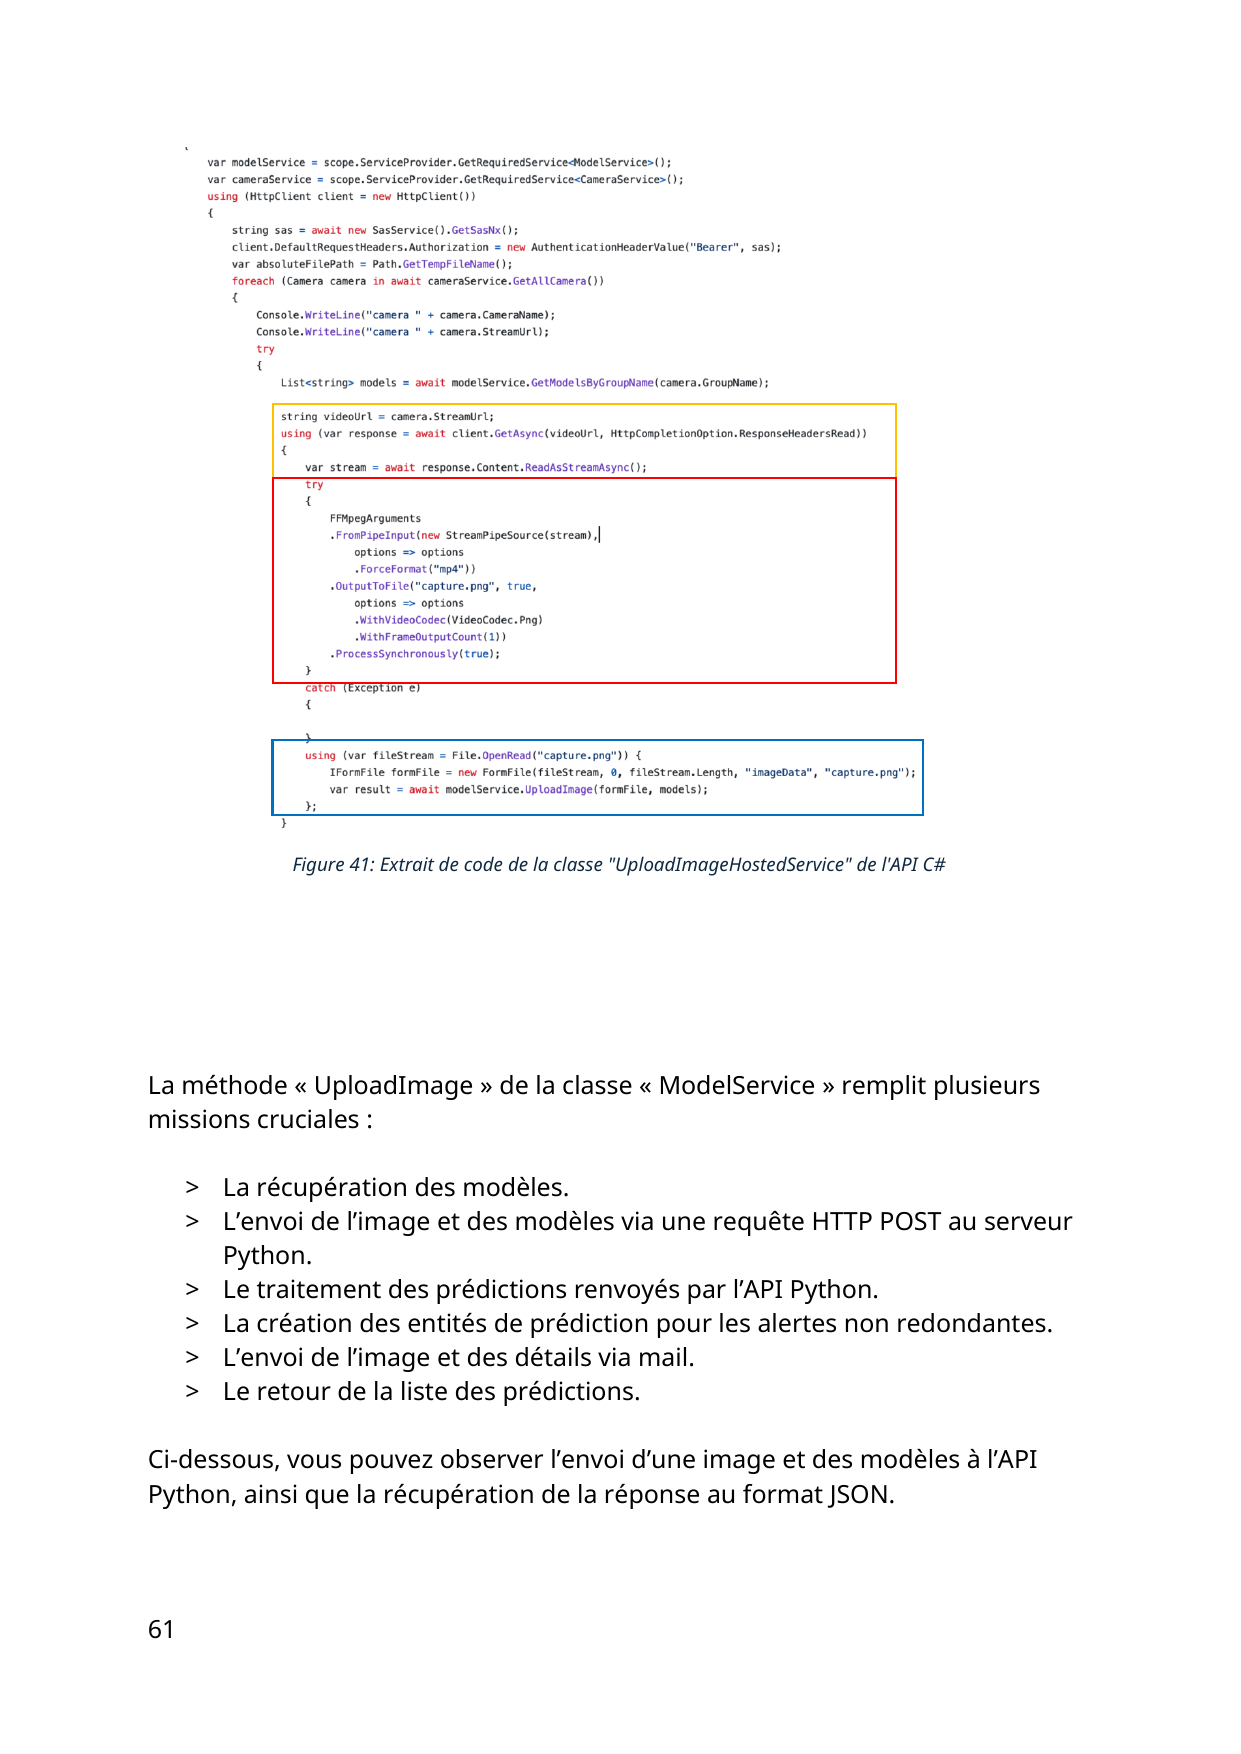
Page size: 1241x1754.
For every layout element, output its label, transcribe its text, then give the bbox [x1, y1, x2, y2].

text La méthode « UploadImage » de la classe « ModelService » remplit plusieurs missions cruciales : [148, 1067, 1093, 1136]
list Le retour de la liste des prédictions. [185, 1374, 1093, 1408]
list La création des entités de prédiction pour les alertes non redondantes. [185, 1306, 1093, 1340]
text Figure 42: Extrait de code de la classe "UploadImageHostedService" de l'API C# [148, 851, 1093, 876]
list Le traitement des prédictions renvoyés par l’API Python. [185, 1272, 1093, 1306]
list La récupération des modèles. [185, 1170, 1093, 1204]
picture [147, 147, 1093, 851]
list L’envoi de l’image et des détails via mail. [185, 1340, 1093, 1374]
text Ci-dessous, vous pouvez observer l’envoi d’une image et des modèles à l’API Python, ainsi que la récupération de la réponse au format JSON. [148, 1442, 1093, 1510]
list L’envoi de l’image et des modèles via une requête HTTP POST au serveur Python. [185, 1204, 1093, 1272]
